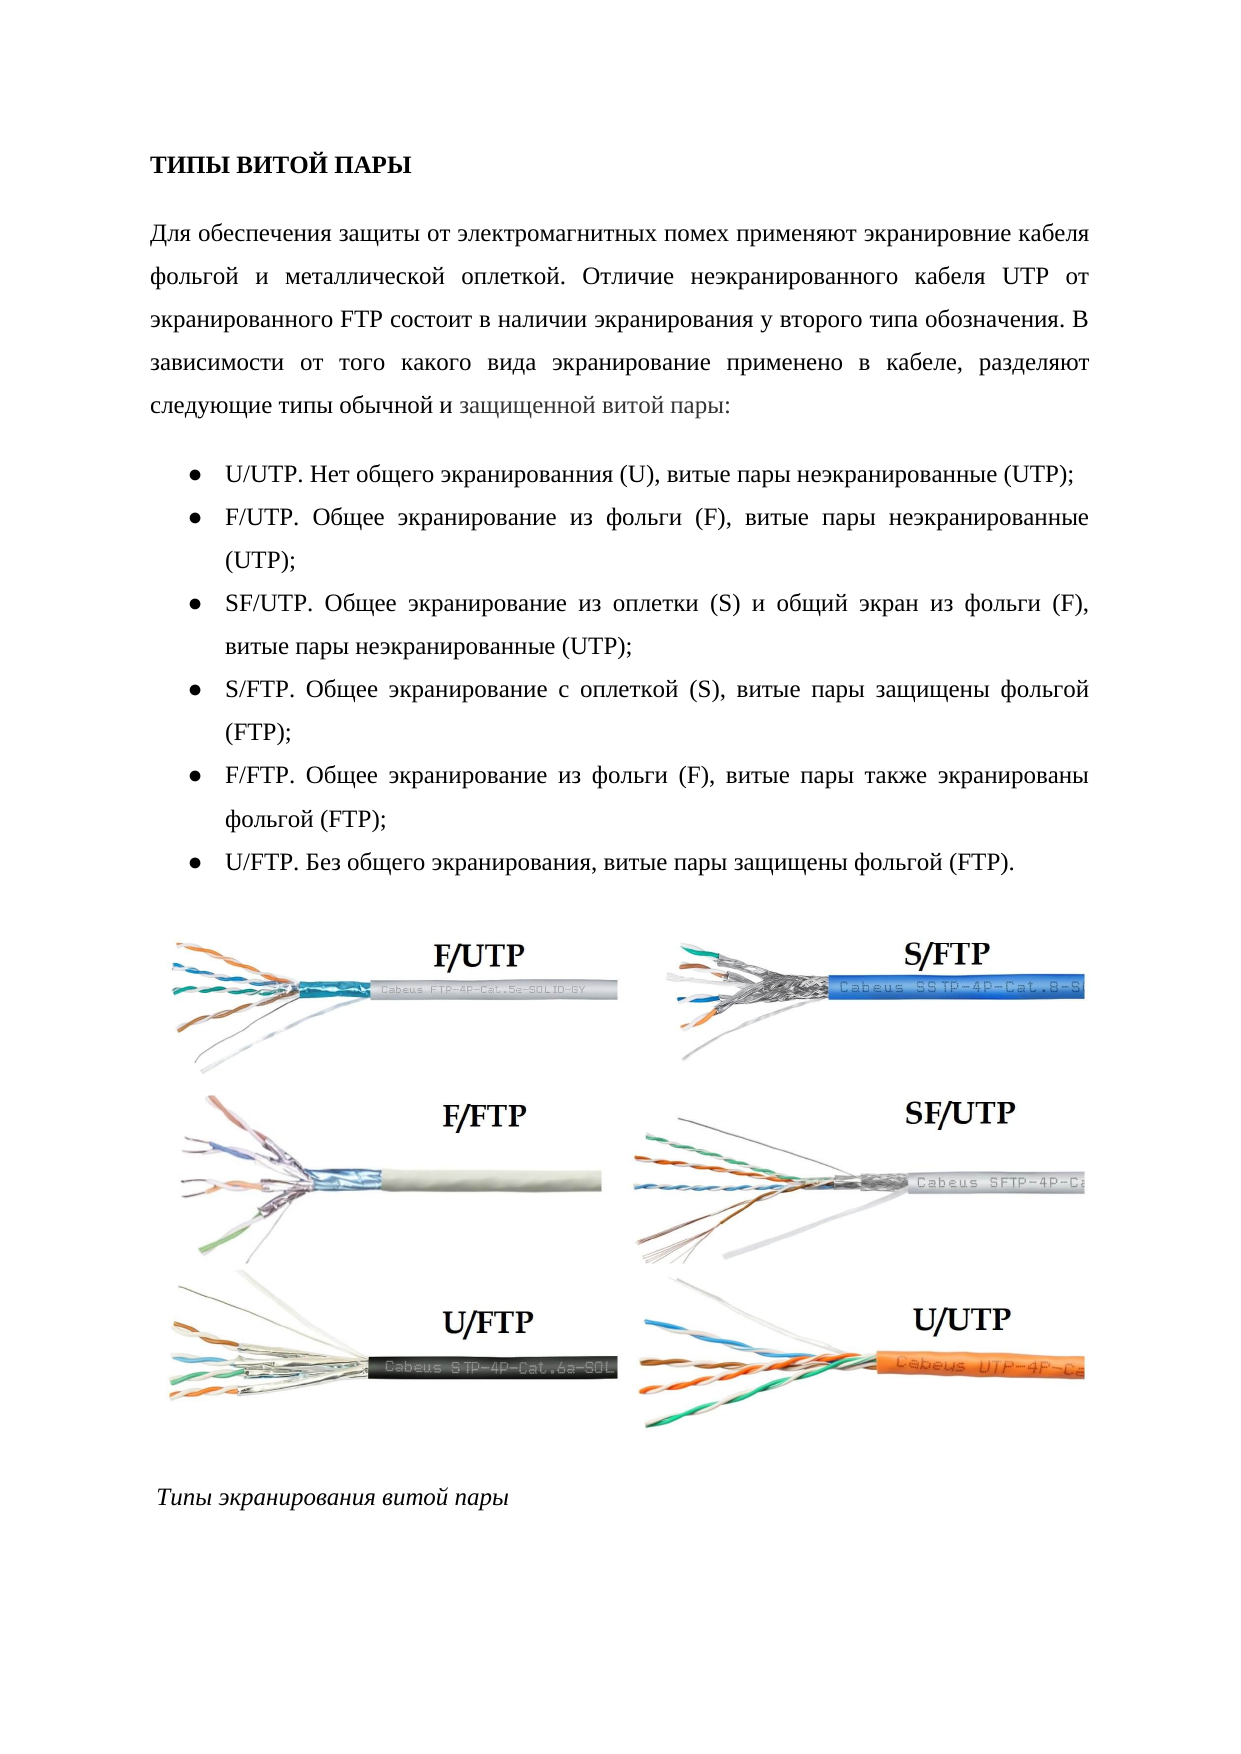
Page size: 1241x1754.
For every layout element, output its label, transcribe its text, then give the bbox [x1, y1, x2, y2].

text Для обеспечения защиты от электромагнитных помех применяют экранировние кабеля фольгой и металлической оплеткой. Отличие неэкранированного кабеля UTP от экранированного FTP состоит в наличии экранирования у второго типа обозначения. В зависимости от того какого вида экранирование применено в кабеле, разделяют следующие типы обычной и защищенной витой пары: [150, 218, 1090, 419]
list F/FTP. Общее экранирование из фольги (F), витые пары также экранированы фольгой (FTP); [187, 761, 1090, 832]
list F/UTP. Общее экранирование из фольги (F), витые пары неэкранированные (UTP); [187, 502, 1090, 574]
list SF/UTP. Общее экранирование из оплетки (S) и общий экран из фольги (F), витые пары неэкранированные (UTP); [187, 588, 1090, 660]
text Типы экранирования витой пары [150, 1482, 1090, 1511]
list S/FTP. Общее экранирование с оплеткой (S), витые пары защищены фольгой (FTP); [187, 674, 1090, 746]
subtitle ТИПЫ ВИТОЙ ПАРЫ [150, 150, 1090, 179]
picture [150, 915, 1091, 1445]
list U/UTP. Нет общего экранированния (U), витые пары неэкранированные (UTP); [187, 459, 1090, 487]
list U/FTP. Без общего экранирования, витые пары защищены фольгой (FTP). [187, 847, 1090, 876]
